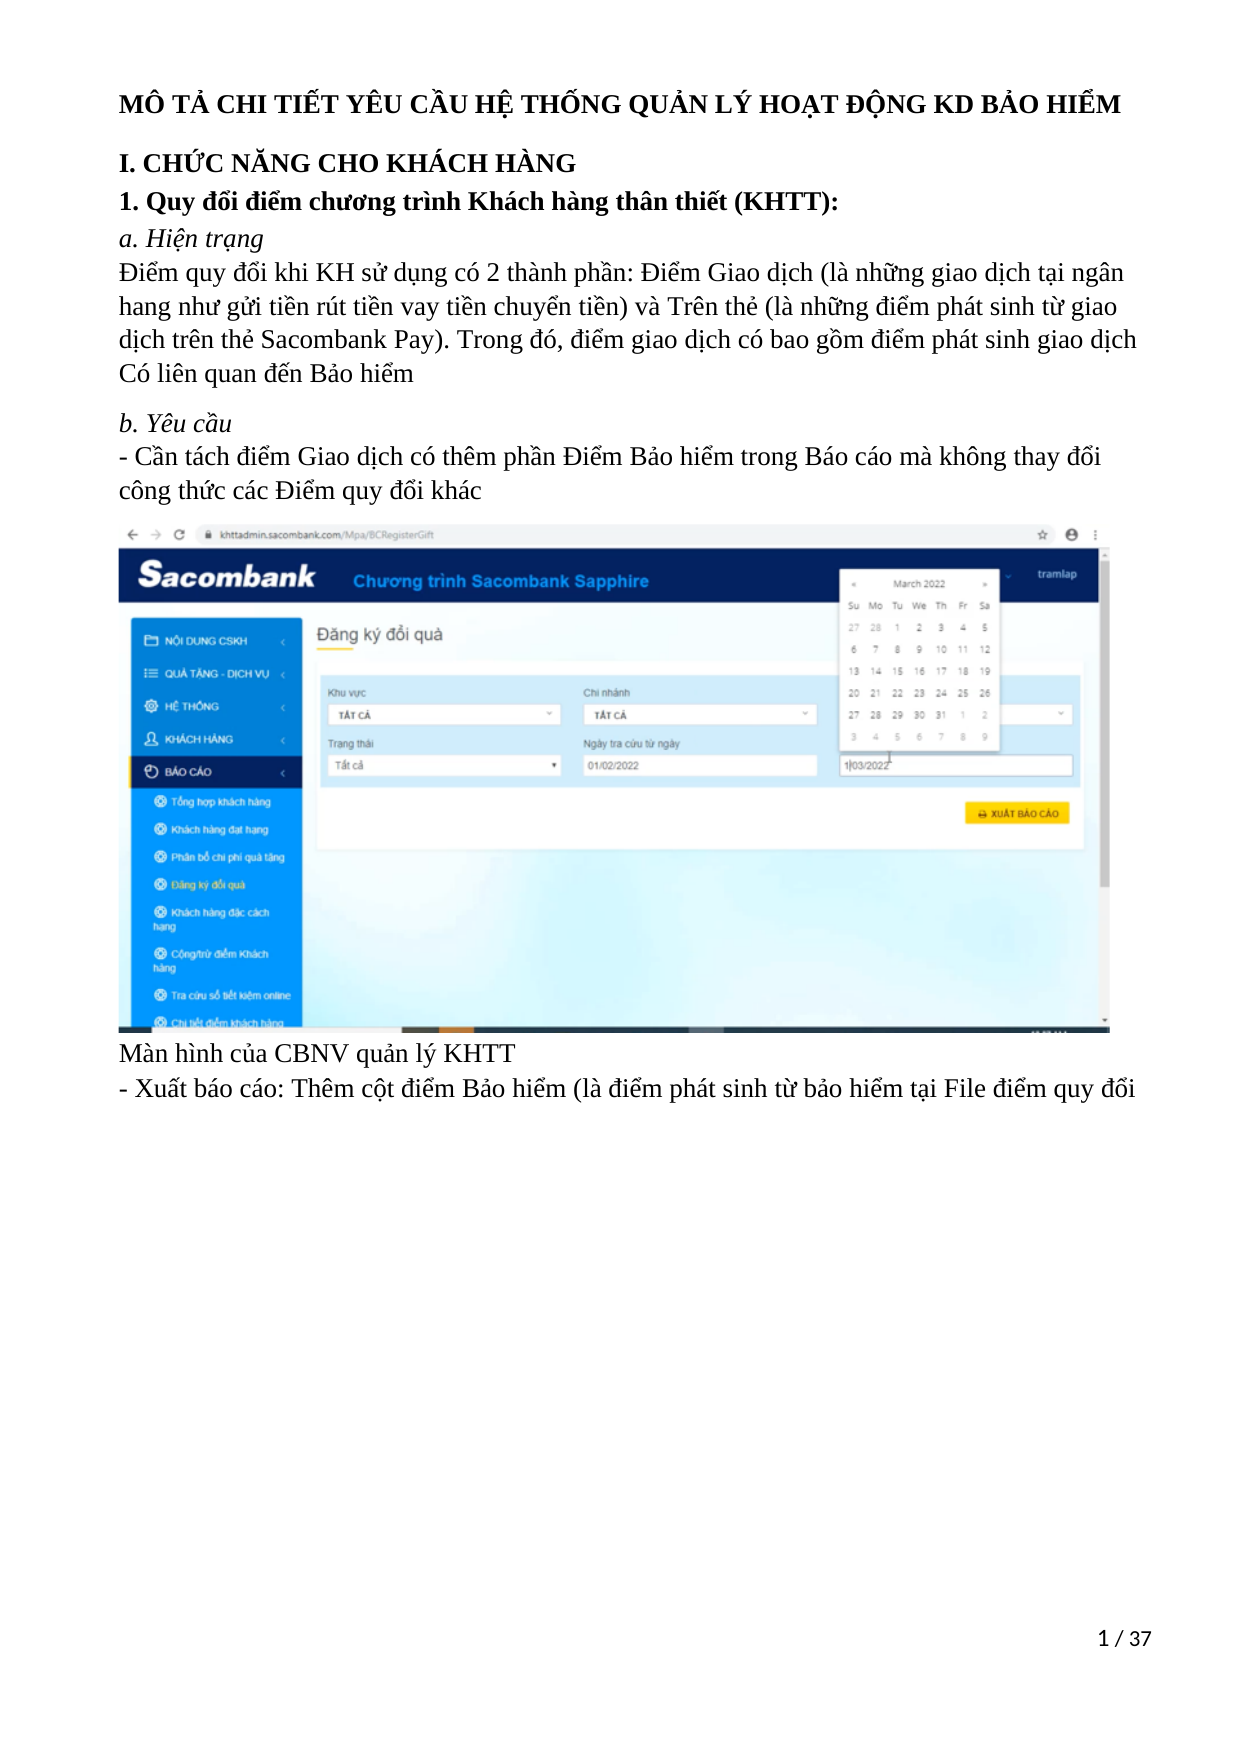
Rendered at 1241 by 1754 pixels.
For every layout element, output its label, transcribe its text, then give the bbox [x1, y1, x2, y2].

text MÔ TẢ CHI TIẾT YÊU CẦU HỆ THỐNG QUẢN LÝ HOẠT ĐỘNG KD BẢO HIỂM [118, 88, 1152, 120]
list - Xuất báo cáo: Thêm cột điểm Bảo hiểm (là điểm phát sinh từ bảo hiểm tại File điểm quy đổi [118, 1073, 1152, 1104]
text - Cần tách điểm Giao dịch có thêm phần Điểm Bảo hiểm trong Báo cáo mà không thay đổi công thức các Điểm quy đổi khác [118, 440, 1152, 505]
text Điểm quy đổi khi KH sử dụng có 2 thành phần: Điểm Giao dịch (là những giao dịch tại ngân hang như gửi tiền rút tiền vay tiền chuyển tiền) và Trên thẻ (là những điểm phát sinh từ giao dịch trên thẻ Sacombank Pay). Trong đó, điểm giao dịch có bao gồm điểm phát sinh giao dịch Có liên quan đến Bảo hiểm [118, 256, 1152, 388]
subtitle b. Yêu cầu [118, 407, 1152, 438]
subtitle 1. Quy đổi điểm chương trình Khách hàng thân thiết (KHTT): [118, 185, 1152, 216]
subtitle I. CHỨC NĂNG CHO KHÁCH HÀNG [118, 147, 1152, 178]
picture [118, 524, 1110, 1033]
subtitle a. Hiện trạng [118, 222, 1152, 254]
